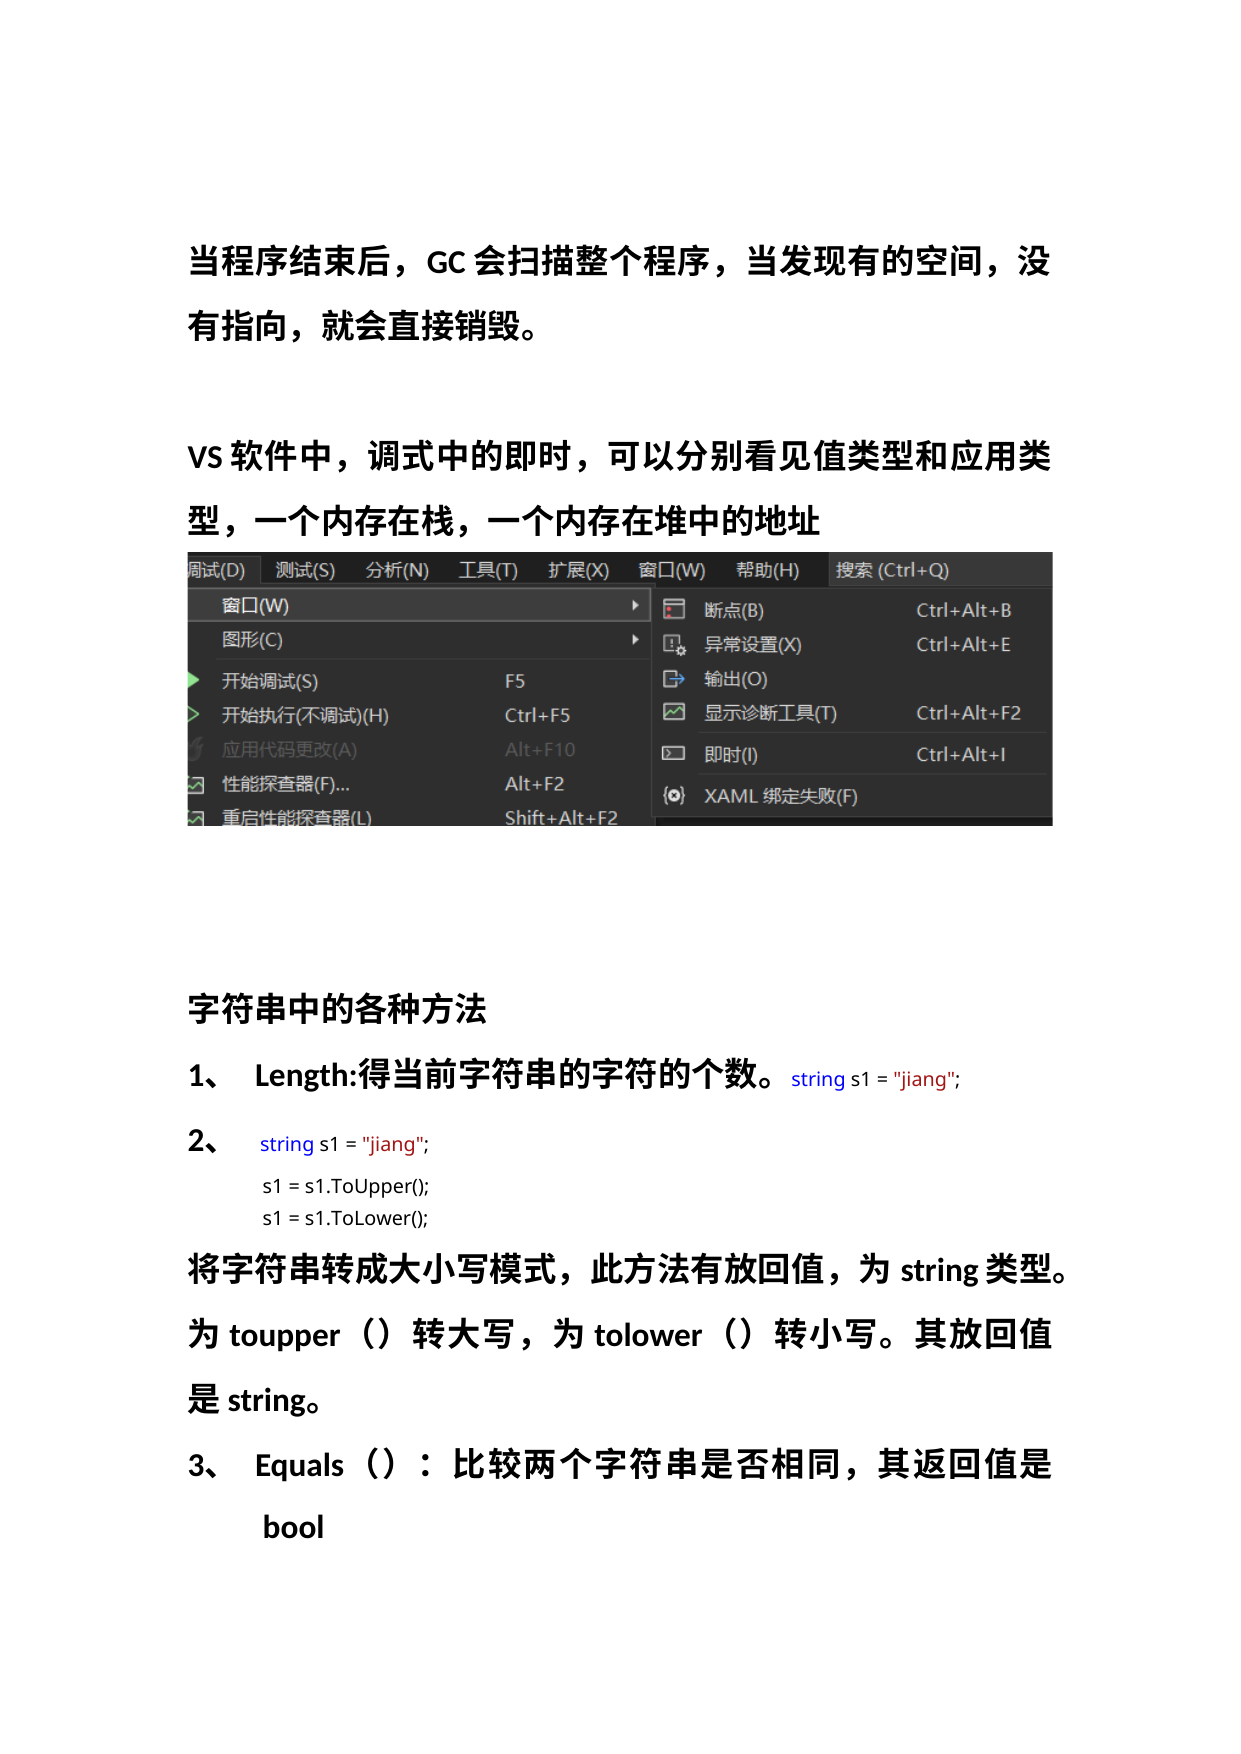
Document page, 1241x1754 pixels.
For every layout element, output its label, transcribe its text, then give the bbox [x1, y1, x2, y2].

text 字符串中的各种方法 [187, 974, 1053, 1039]
text VS软件中，调式中的即时，可以分别看见值类型和应用类型，一个内存在栈，一个内存在堆中的地址 [187, 422, 1053, 552]
list string s1 = "jiang"; [187, 1104, 1053, 1169]
list s1 = s1.ToLower(); [262, 1202, 1053, 1234]
list s1 = s1.ToUpper(); [262, 1169, 1053, 1202]
text 将字符串转成大小写模式，此方法有放回值，为string类型。为toupper（）转大写，为tolower（）转小写。其放回值是string。 [187, 1234, 1053, 1429]
list Length:得当前字符串的字符的个数。string s1 = "jiang"; [187, 1039, 1053, 1104]
list Equals（）：比较两个字符串是否相同，其返回值是bool [187, 1429, 1053, 1559]
text 当程序结束后，GC会扫描整个程序，当发现有的空间，没有指向，就会直接销毁。 [187, 227, 1053, 357]
picture [187, 552, 1053, 826]
